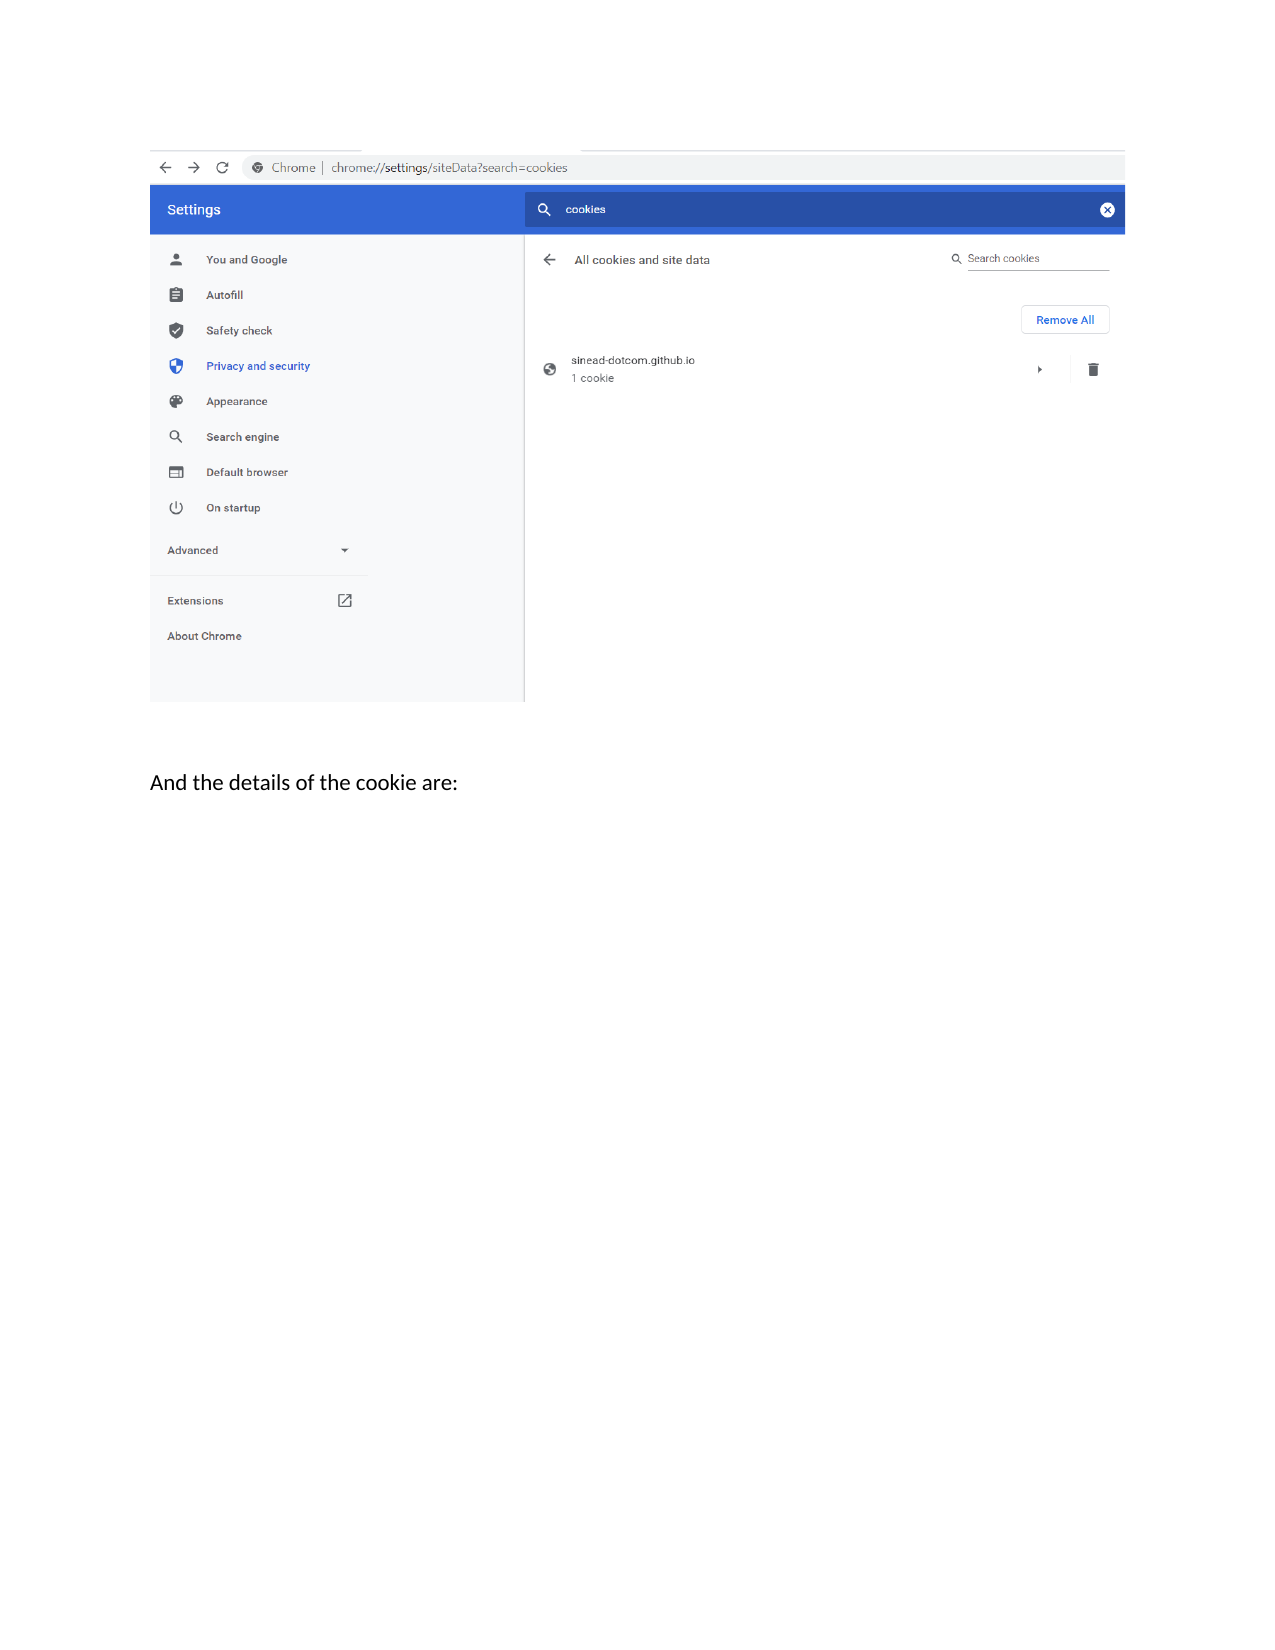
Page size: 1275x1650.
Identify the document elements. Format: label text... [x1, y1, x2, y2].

picture [150, 150, 1125, 702]
text And the details of the cookie are: [150, 768, 1125, 796]
